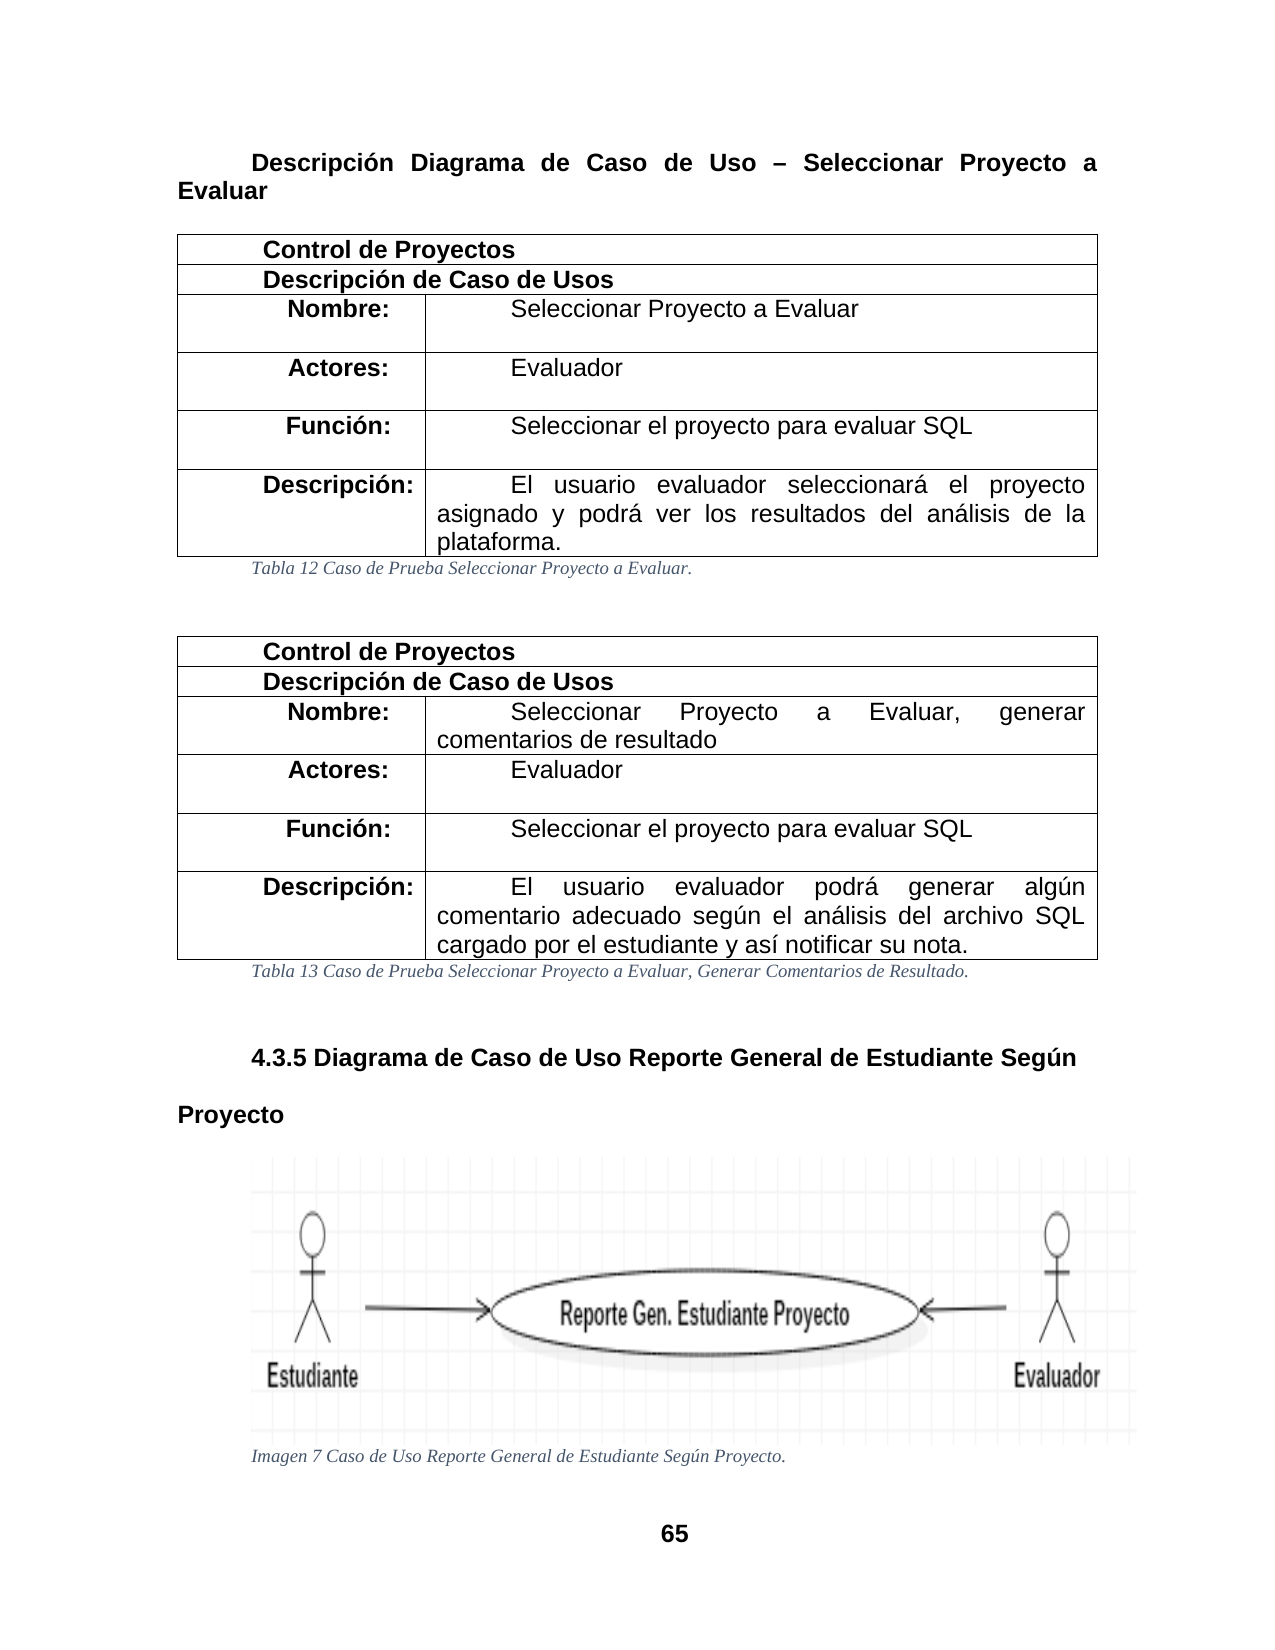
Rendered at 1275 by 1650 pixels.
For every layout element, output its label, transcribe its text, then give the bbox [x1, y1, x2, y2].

table_cell El usuario evaluador seleccionará el proyecto asignado y podrá ver los resultados del análisis de la plataforma. [426, 470, 1097, 556]
subtitle 4.3.5 Diagrama de Caso de Uso Reporte General de Estudiante Según Proyecto [177, 1043, 1098, 1129]
table_cell Seleccionar Proyecto a Evaluar, generar comentarios de resultado [426, 697, 1097, 754]
text Tabla 13 Caso de Prueba Seleccionar Proyecto a Evaluar, Generar Comentarios de Resultado. [177, 960, 1098, 981]
table_cell Descripción: [178, 470, 425, 556]
table_cell Función: [178, 814, 425, 871]
table_cell El usuario evaluador podrá generar algún comentario adecuado según el análisis del archivo SQL cargado por el estudiante y así notificar su nota. [426, 872, 1097, 958]
table_cell Nombre: [178, 697, 425, 754]
table_cell Evaluador [426, 353, 1097, 410]
picture [251, 1157, 1137, 1445]
table_cell Nombre: [178, 295, 425, 352]
table_cell Función: [178, 411, 425, 469]
table_header Control de Proyectos [178, 235, 1097, 264]
table_cell Seleccionar el proyecto para evaluar SQL [426, 814, 1097, 871]
text Descripción Diagrama de Caso de Uso – Seleccionar Proyecto a Evaluar [177, 148, 1098, 205]
table_cell Evaluador [426, 755, 1097, 813]
table_cell Seleccionar el proyecto para evaluar SQL [426, 411, 1097, 469]
table_cell Seleccionar Proyecto a Evaluar [426, 295, 1097, 352]
table_cell Actores: [178, 353, 425, 410]
text Tabla 12 Caso de Prueba Seleccionar Proyecto a Evaluar. [177, 557, 1098, 579]
text Imagen 7 Caso de Uso Reporte General de Estudiante Según Proyecto. [177, 1445, 1098, 1466]
table_cell Descripción de Caso de Usos [178, 265, 1097, 293]
table_header Control de Proyectos [178, 637, 1097, 666]
table_cell Descripción de Caso de Usos [178, 667, 1097, 696]
table_cell Actores: [178, 755, 425, 813]
table_cell Descripción: [178, 872, 425, 958]
